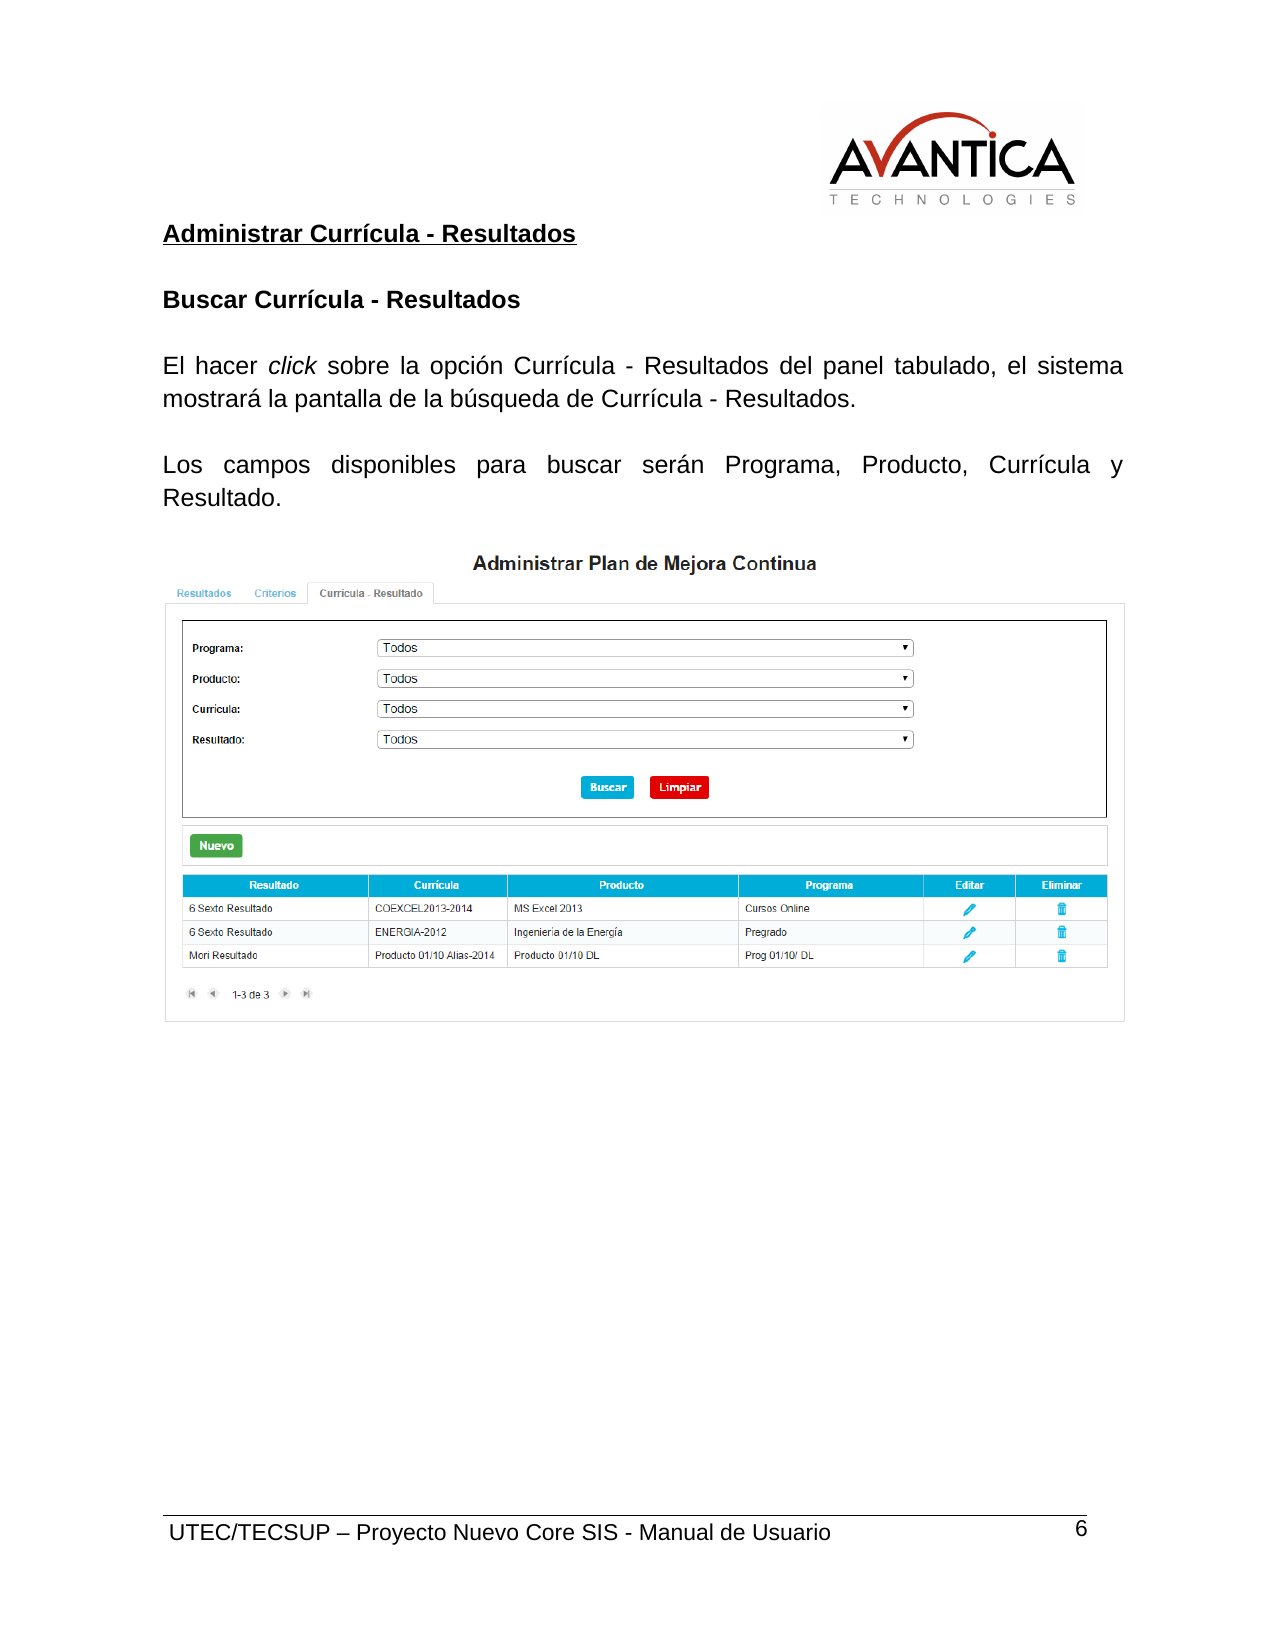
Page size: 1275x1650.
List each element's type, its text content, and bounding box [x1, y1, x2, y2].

picture [820, 101, 1084, 215]
text El hacer click sobre la opción Currícula - Resultados del panel tabulado, el sistema mostrará la pantalla de la búsqueda de Currícula - Resultados. [162, 351, 1125, 413]
text Buscar Currícula - Resultados [162, 285, 1125, 314]
text Administrar Currícula - Resultados [162, 219, 1125, 248]
picture [162, 549, 1125, 1025]
text Los campos disponibles para buscar serán Programa, Producto, Currícula y Resultado. [162, 450, 1125, 512]
